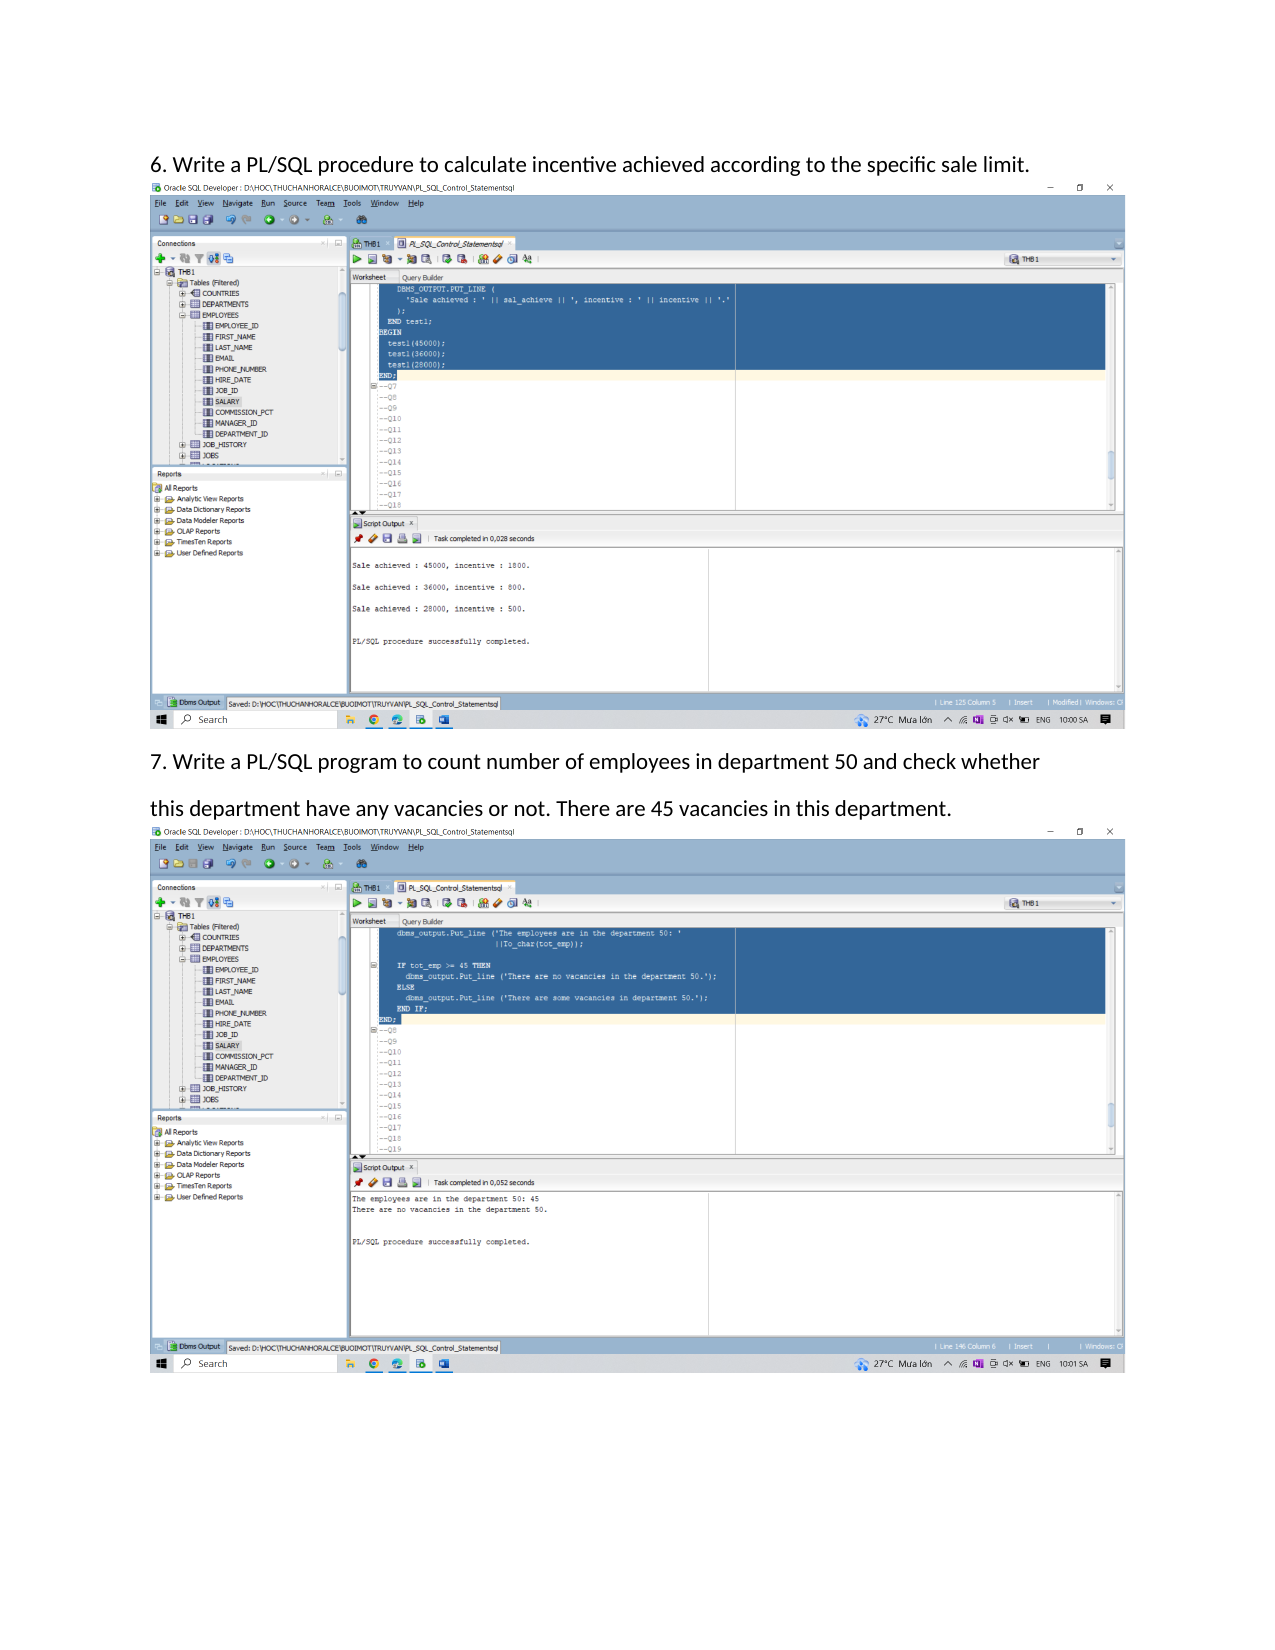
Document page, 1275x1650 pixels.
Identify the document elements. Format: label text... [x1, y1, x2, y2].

picture [150, 180, 1125, 729]
text 7. Write a PL/SQL program to count number of employees in department 50 and check whether [150, 747, 1125, 776]
text 6. Write a PL/SQL procedure to calculate incentive achieved according to the specific sale limit. [150, 150, 1125, 180]
text this department have any vacancies or not. There are 45 vacancies in this department. [150, 794, 1125, 824]
picture [150, 824, 1125, 1373]
